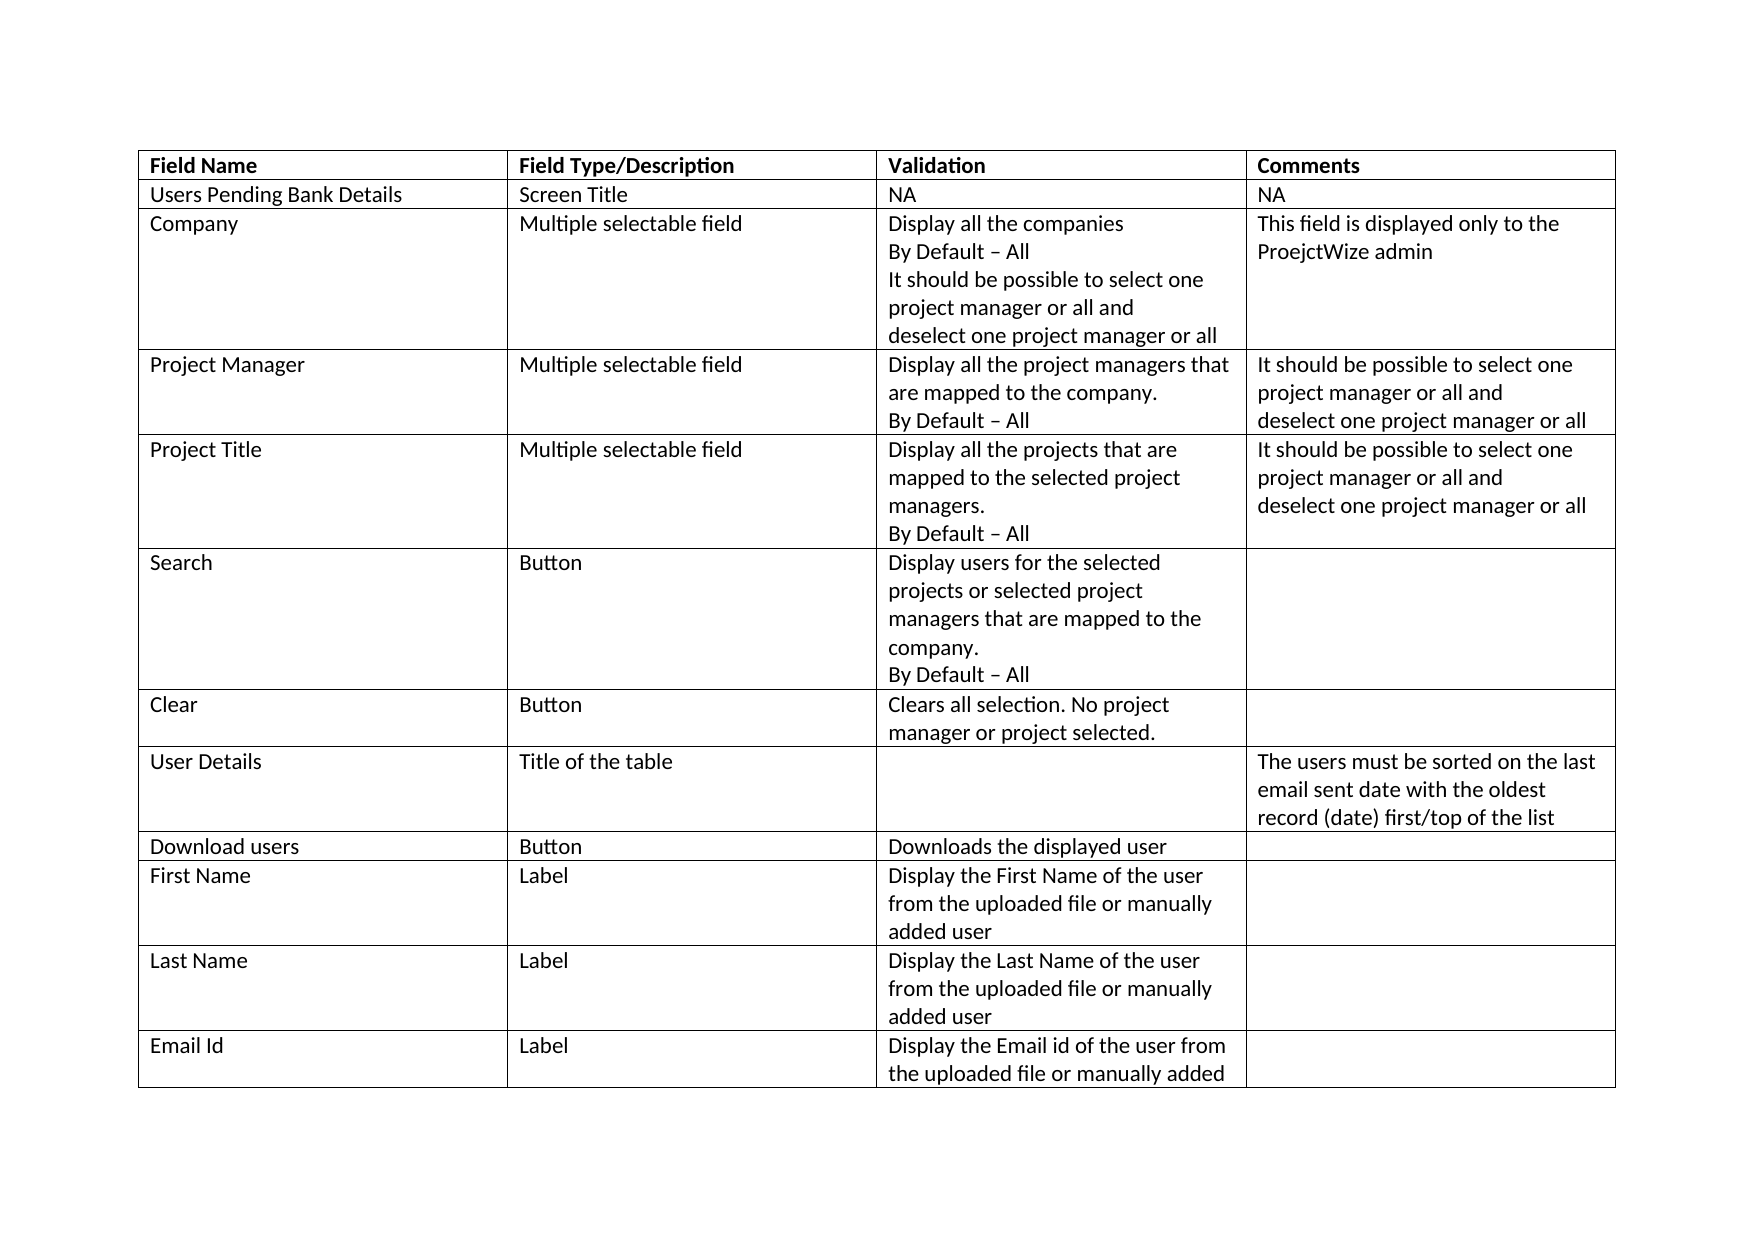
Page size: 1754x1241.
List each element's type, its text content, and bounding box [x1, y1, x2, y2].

table_cell Company [139, 209, 507, 349]
table_cell NA [877, 180, 1246, 208]
table_cell Display users for the selected projects or selected project managers that are mapped to the company. By Default – All [877, 549, 1246, 689]
table_cell First Name [139, 861, 507, 945]
table_cell [877, 747, 1246, 831]
table_cell The users must be sorted on the last email sent date with the oldest record (date) first/top of the list [1247, 747, 1615, 831]
table_cell Multiple selectable field [508, 209, 876, 349]
table_cell Search [139, 549, 507, 689]
table_cell Display all the companies By Default – All It should be possible to select one project manager or all and deselect one project manager or all [877, 209, 1246, 349]
table_header Field Name [139, 151, 507, 179]
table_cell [877, 1031, 1246, 1087]
table_cell Download users [139, 832, 507, 860]
table_cell This field is displayed only to the ProejctWize admin [1247, 209, 1615, 349]
table_cell Button [508, 690, 876, 746]
table_cell Display the Last Name of the user from the uploaded file or manually added user [877, 946, 1246, 1030]
table_cell It should be possible to select one project manager or all and deselect one project manager or all [1247, 435, 1615, 547]
table_cell It should be possible to select one project manager or all and deselect one project manager or all [1247, 350, 1615, 434]
table_cell [1247, 861, 1615, 945]
table_cell Downloads the displayed user [877, 832, 1246, 860]
table_cell Multiple selectable field [508, 435, 876, 547]
table_cell [1247, 690, 1615, 746]
table_header Comments [1247, 151, 1615, 179]
table_cell NA [1247, 180, 1615, 208]
table_cell Users Pending Bank Details [139, 180, 507, 208]
table_cell [1247, 946, 1615, 1030]
table_cell [1247, 1031, 1615, 1087]
table_cell Clears all selection. No project manager or project selected. [877, 690, 1246, 746]
table_cell Clear [139, 690, 507, 746]
table_cell Multiple selectable field [508, 350, 876, 434]
table_cell Label [508, 946, 876, 1030]
table_header Validation [877, 151, 1246, 179]
table_cell Button [508, 549, 876, 689]
table_cell Display all the project managers that are mapped to the company. By Default – All [877, 350, 1246, 434]
table_cell User Details [139, 747, 507, 831]
table_cell Last Name [139, 946, 507, 1030]
table_cell [1247, 832, 1615, 860]
table_cell Title of the table [508, 747, 876, 831]
table_header Field Type/Description [508, 151, 876, 179]
table_cell Project Manager [139, 350, 507, 434]
table_cell Label [508, 1031, 876, 1087]
table_cell Email Id [139, 1031, 507, 1087]
table_cell Display the First Name of the user from the uploaded file or manually added user [877, 861, 1246, 945]
table_cell [1247, 549, 1615, 689]
table_cell Button [508, 832, 876, 860]
table_cell Display all the projects that are mapped to the selected project managers. By Default – All [877, 435, 1246, 547]
table_cell Screen Title [508, 180, 876, 208]
table_cell Label [508, 861, 876, 945]
table_cell Project Title [139, 435, 507, 547]
